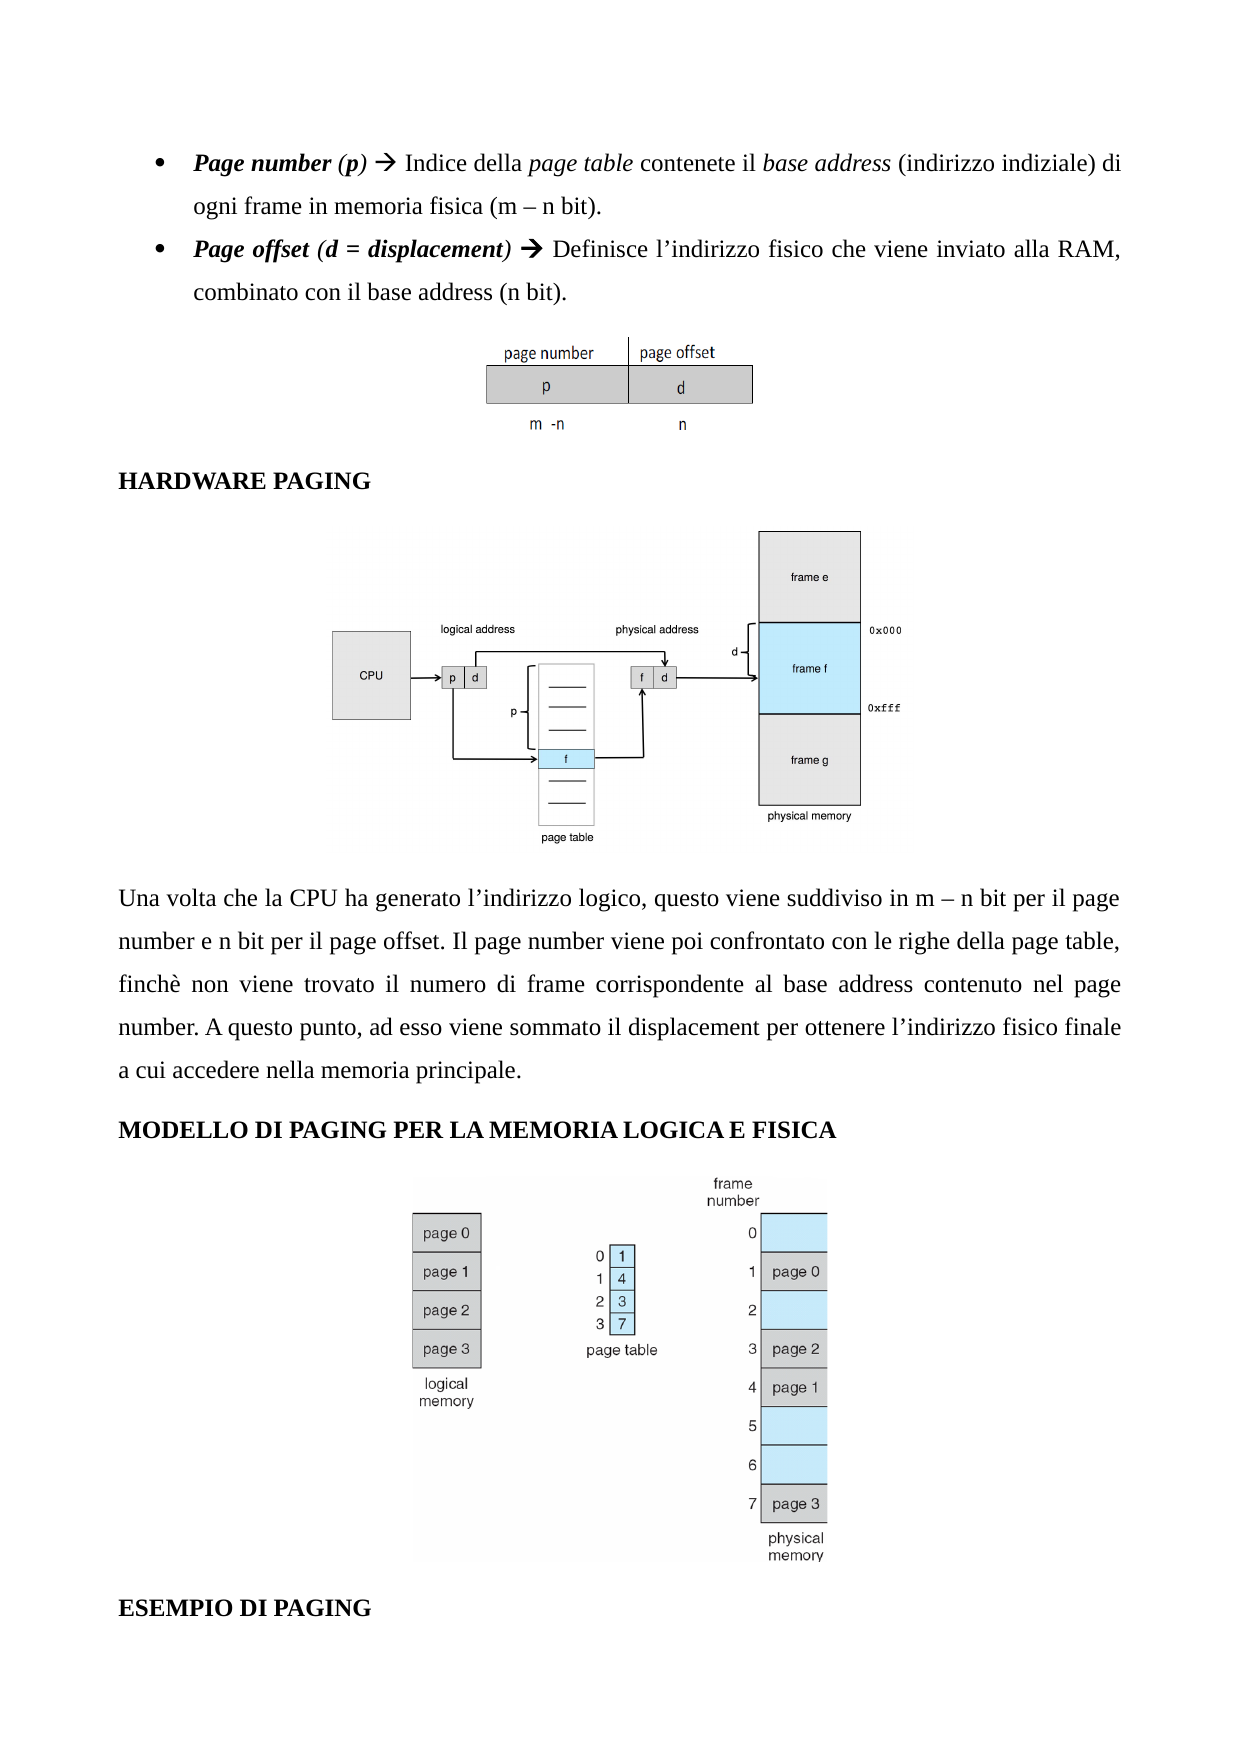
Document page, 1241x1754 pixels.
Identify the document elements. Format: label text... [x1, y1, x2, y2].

list Page number (p) Indice della page table contenete il base address (indirizzo indiziale) di ogni frame in memoria fisica (m – n bit). [156, 148, 1122, 219]
picture [474, 336, 766, 436]
list Page offset (d = displacement) Definisce l’indirizzo fisico che viene inviato alla RAM, combinato con il base address (n bit). [156, 234, 1122, 306]
text Una volta che la CPU ha generato l’indirizzo logico, questo viene suddiviso in m – n bit per il page number e n bit per il page offset. Il page number viene poi confrontato con le righe della page table, finchè non viene trovato il numero di frame corrispondente al base address contenuto nel page number. A questo punto, ad esso viene sommato il displacement per ottenere l’indirizzo fisico finale a cui accedere nella memoria principale. [118, 883, 1122, 1084]
text ESEMPIO DI PAGING [118, 1593, 1122, 1621]
text HARDWARE PAGING [118, 466, 1122, 495]
text MODELLO DI PAGING PER LA MEMORIA LOGICA E FISICA [118, 1115, 1122, 1144]
